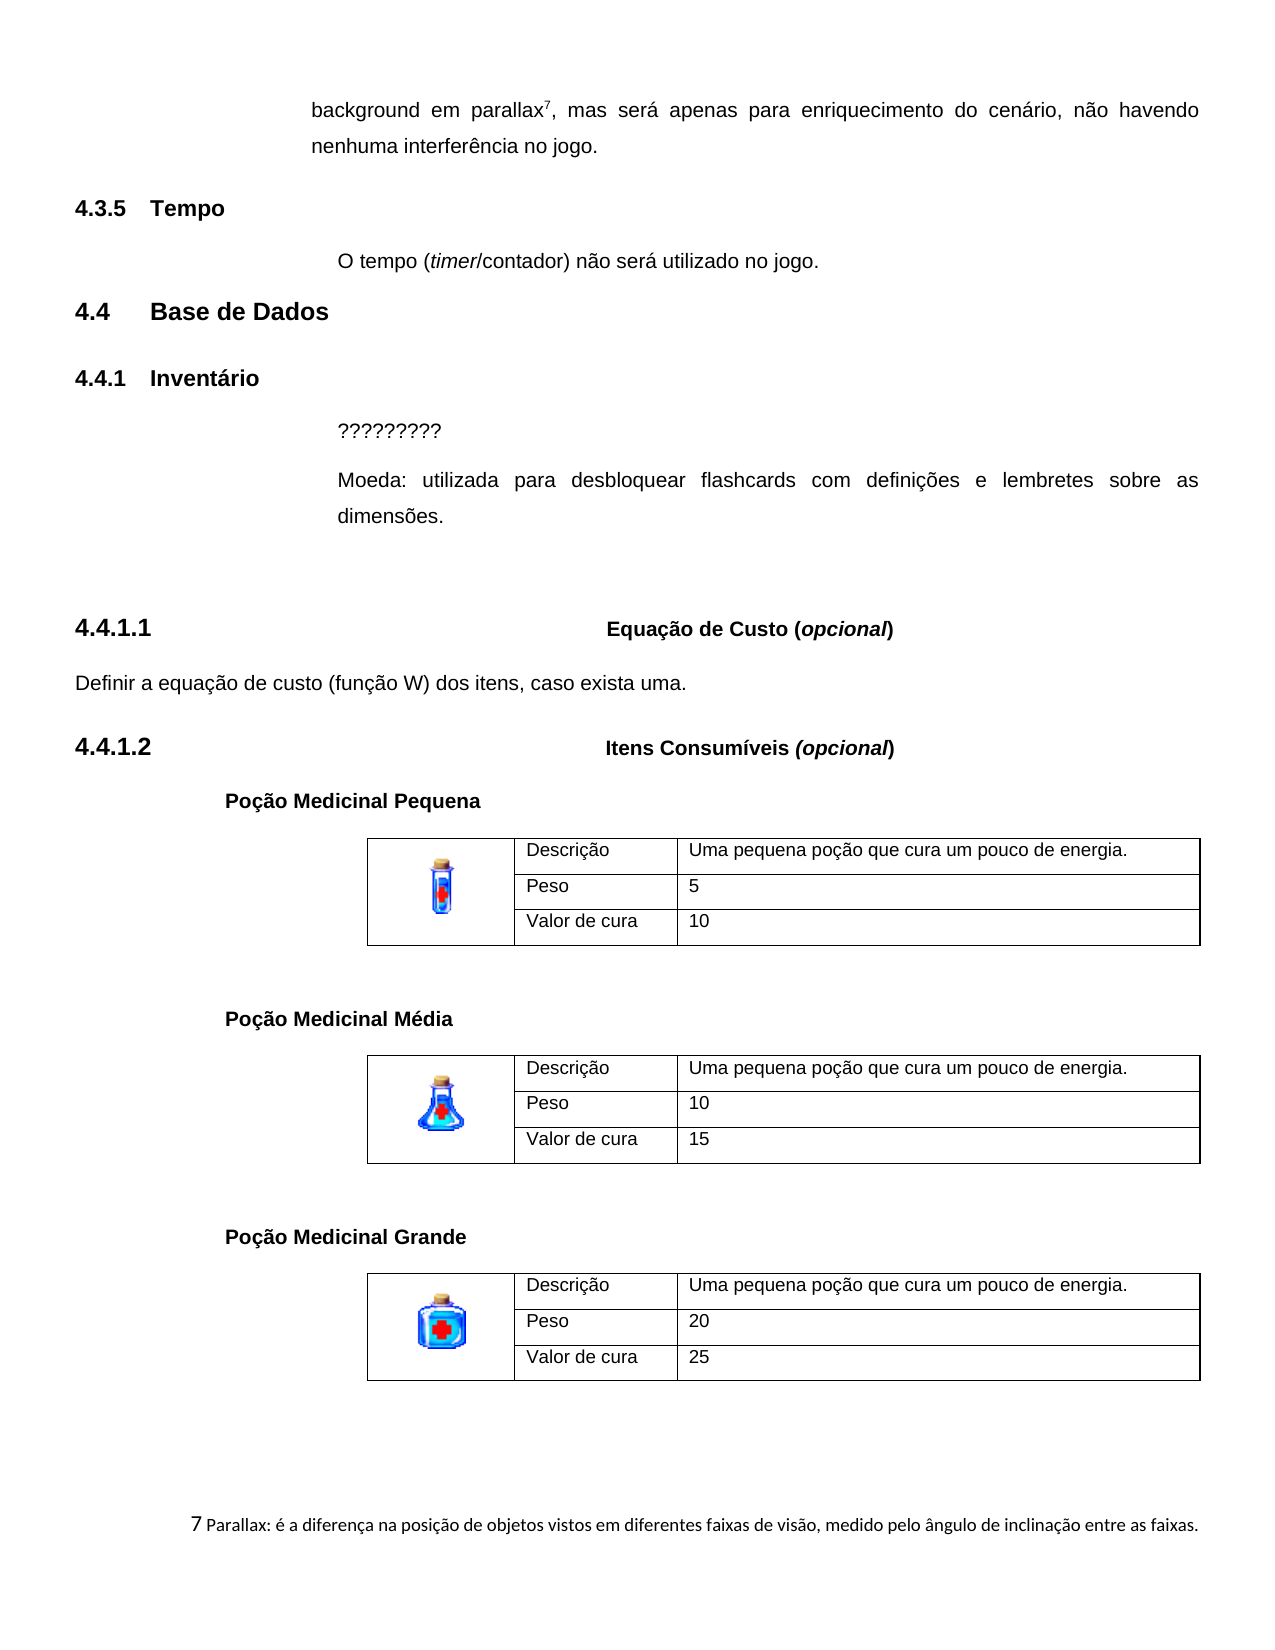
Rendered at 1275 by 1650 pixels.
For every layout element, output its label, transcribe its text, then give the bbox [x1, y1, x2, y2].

picture [416, 1074, 466, 1131]
list Base de Dados [75, 297, 1200, 326]
text Poção Medicinal Pequena [150, 789, 1200, 813]
text Poção Medicinal Grande [225, 1224, 1200, 1248]
text Poção Medicinal Média [225, 1007, 1200, 1031]
list Equação de Custo (opcional) [75, 613, 1200, 644]
table_header [368, 1274, 514, 1380]
table_header [368, 1056, 514, 1163]
text Moeda: utilizada para desbloquear flashcards com definições e lembretes sobre as dimensões. [337, 468, 1200, 528]
table_cell Peso [515, 1092, 677, 1127]
text ????????? [337, 419, 1200, 443]
table_header Descrição [515, 1056, 677, 1091]
table_header Uma pequena poção que cura um pouco de energia. [678, 1056, 1199, 1091]
table_cell Peso [515, 875, 677, 909]
picture [416, 1292, 466, 1349]
table_cell Valor de cura [515, 910, 677, 945]
table_cell Peso [515, 1310, 677, 1344]
list Tempo [75, 194, 1200, 223]
list Inventário [75, 365, 1200, 394]
table_cell 20 [678, 1310, 1199, 1344]
table_cell 5 [678, 875, 1199, 909]
picture [416, 857, 466, 914]
list Itens Consumíveis (opcional) [75, 732, 1200, 762]
table_cell 10 [678, 1092, 1199, 1127]
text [311, 98, 1200, 158]
table_header Descrição [515, 839, 677, 873]
text Definir a equação de custo (função W) dos itens, caso exista uma. [75, 671, 1200, 695]
table_header Uma pequena poção que cura um pouco de energia. [678, 1274, 1199, 1309]
table_header Descrição [515, 1274, 677, 1309]
text O tempo (timer/contador) não será utilizado no jogo. [337, 249, 1200, 273]
table_cell Valor de cura [515, 1128, 677, 1163]
table_cell Valor de cura [515, 1346, 677, 1380]
table_header [368, 839, 514, 945]
table_cell 10 [678, 910, 1199, 945]
table_header Uma pequena poção que cura um pouco de energia. [678, 839, 1199, 873]
table_cell 25 [678, 1346, 1199, 1380]
table_cell 15 [678, 1128, 1199, 1163]
